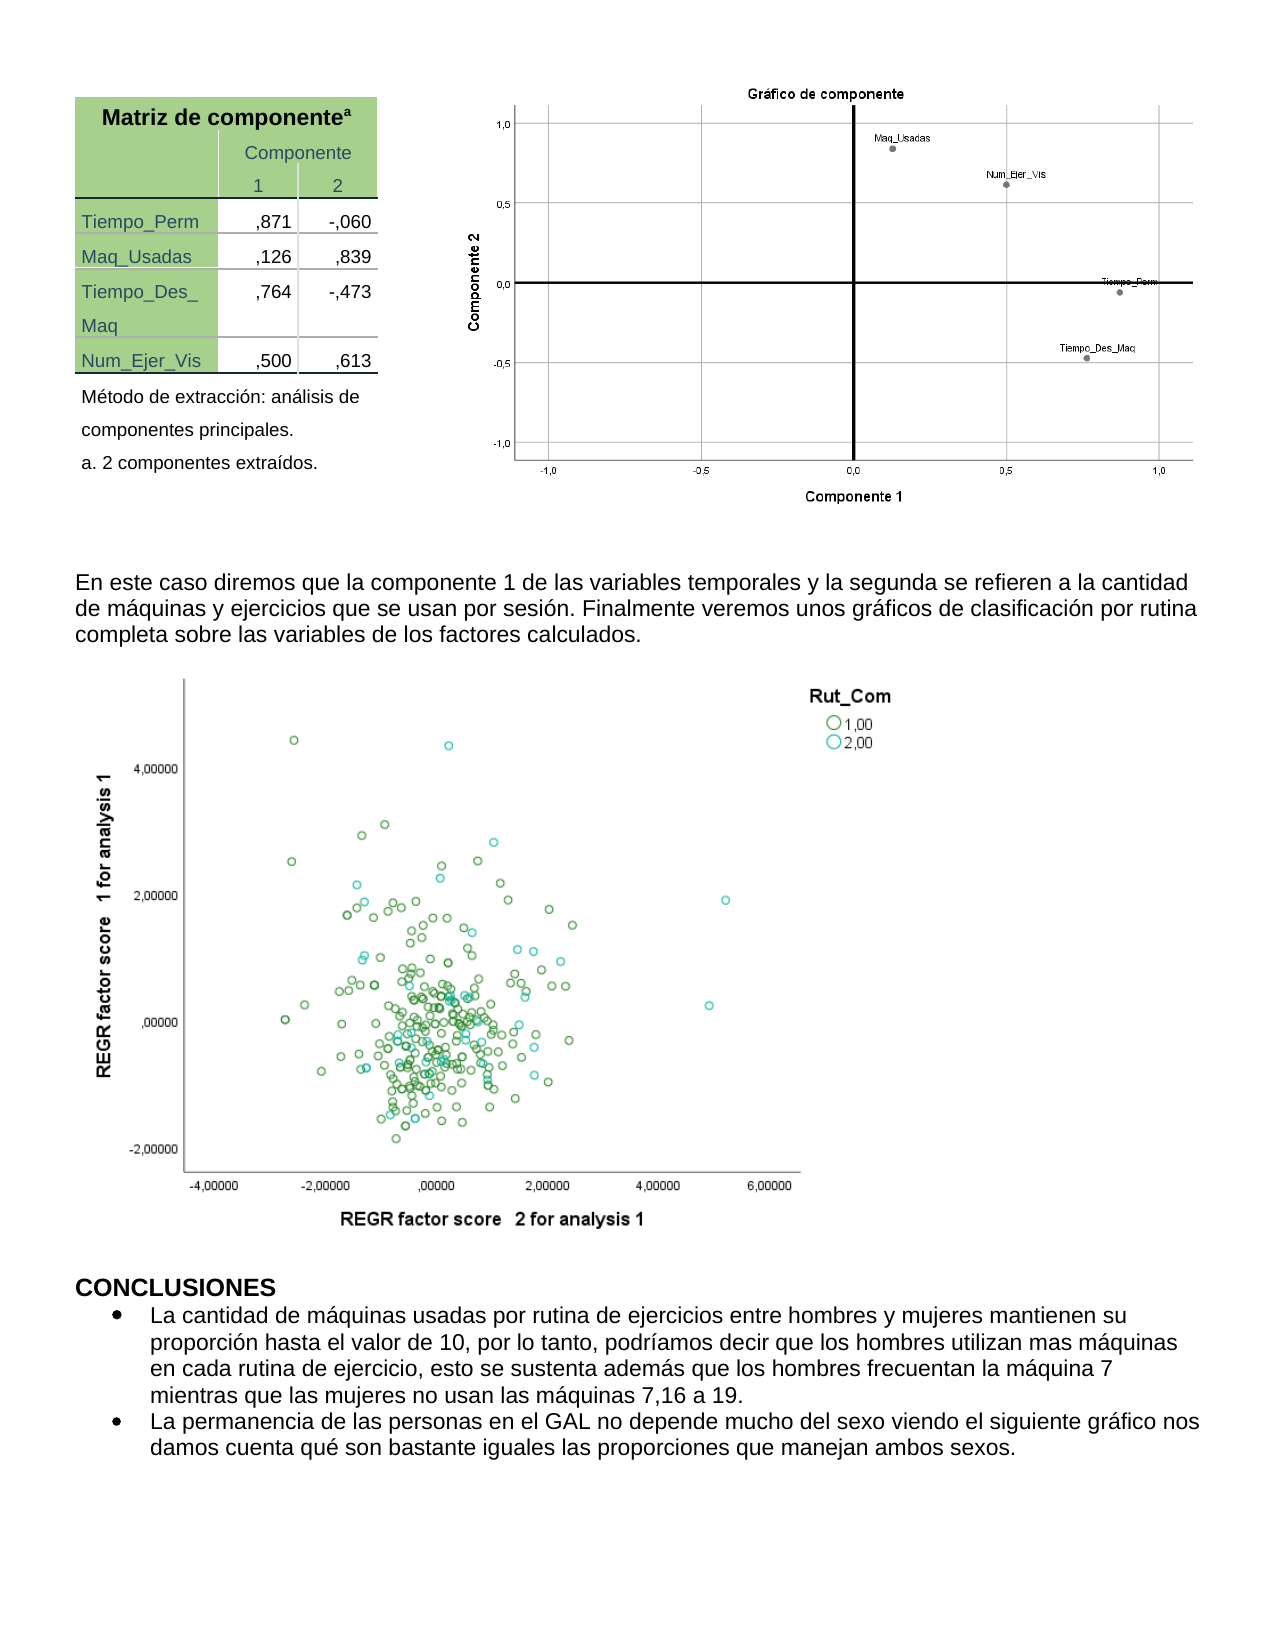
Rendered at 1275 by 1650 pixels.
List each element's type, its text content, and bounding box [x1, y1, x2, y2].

table_cell Maq_Usadas [75, 234, 218, 267]
table_cell Num_Ejer_Vis [75, 338, 218, 372]
list La permanencia de las personas en el GAL no depende mucho del sexo viendo el siguiente gráfico nos damos cuenta qué son bastante iguales las proporciones que manejan ambos sexos. [112, 1408, 1200, 1461]
table_cell 1 [219, 163, 297, 197]
table_cell ,613 [299, 338, 377, 372]
table_cell ,500 [219, 338, 297, 372]
table_cell -,473 [299, 270, 377, 336]
table_cell -,060 [299, 199, 377, 232]
picture [75, 674, 1044, 1245]
table_cell Tiempo_Perm [75, 199, 218, 232]
table_cell Componente [219, 130, 377, 163]
list La cantidad de máquinas usadas por rutina de ejercicios entre hombres y mujeres mantienen su proporción hasta el valor de 10, por lo tanto, podríamos decir que los hombres utilizan mas máquinas en cada rutina de ejercicio, esto se sustenta además que los hombres frecuentan la máquina 7 mientras que las mujeres no usan las máquinas 7,16 a 19. [112, 1302, 1200, 1408]
table_cell Tiempo_Des_Maq [75, 270, 218, 336]
table_header Matriz de componentea [75, 97, 377, 130]
table_cell a. 2 componentes extraídos. [75, 440, 377, 474]
picture [451, 75, 1200, 516]
text En este caso diremos que la componente 1 de las variables temporales y la segunda se refieren a la cantidad de máquinas y ejercicios que se usan por sesión. Finalmente veremos unos gráficos de clasificación por rutina completa sobre las variables de los factores calculados. [75, 569, 1200, 648]
table_cell ,871 [219, 199, 297, 232]
table_cell 2 [299, 163, 377, 197]
table_cell ,839 [299, 234, 377, 267]
table_cell ,126 [219, 234, 297, 267]
table_cell [75, 130, 218, 197]
text CONCLUSIONES [75, 1273, 1200, 1302]
table_cell Método de extracción: análisis de componentes principales. [75, 374, 377, 440]
table_cell ,764 [219, 270, 297, 336]
